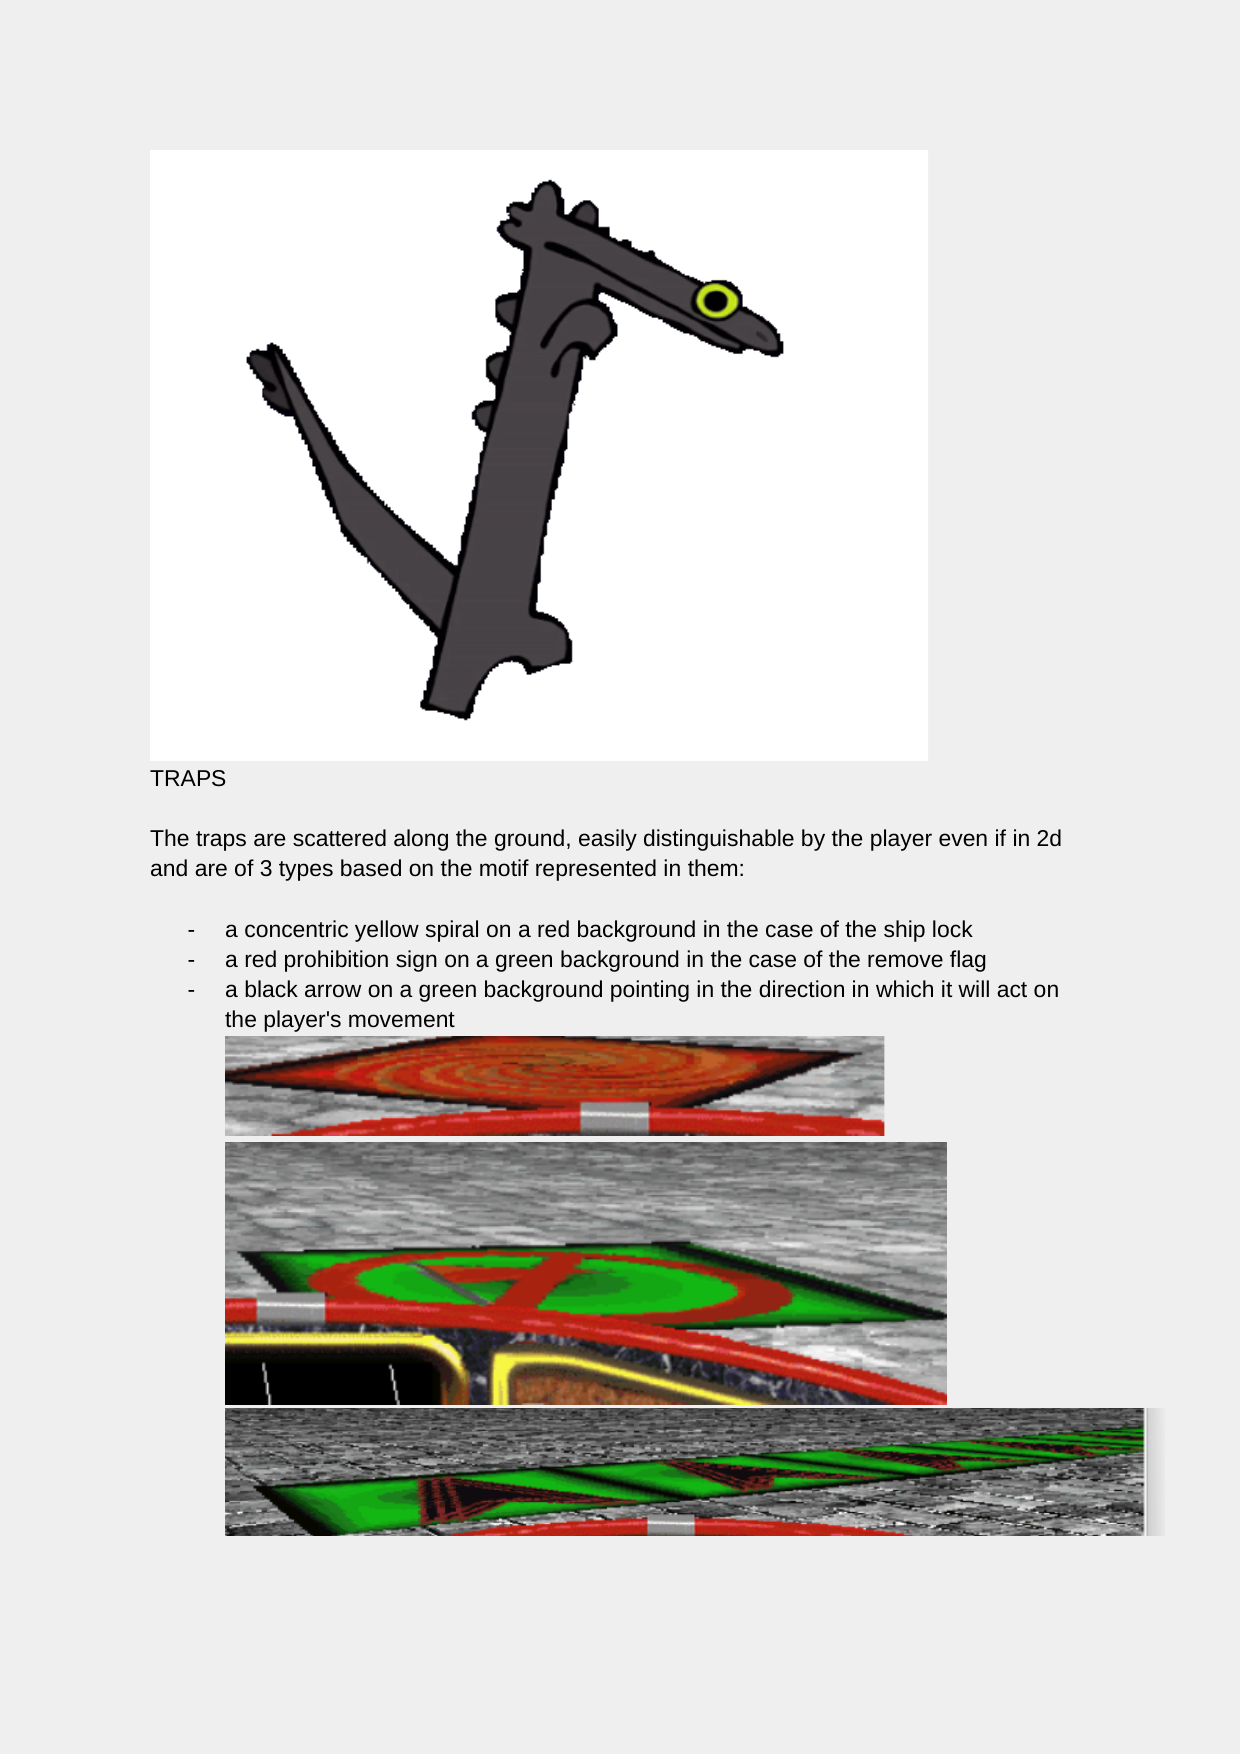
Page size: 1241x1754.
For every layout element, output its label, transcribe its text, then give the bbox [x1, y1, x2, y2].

picture [225, 1036, 885, 1136]
picture [225, 1142, 947, 1405]
list a red prohibition sign on a green background in the case of the remove flag [187, 946, 1090, 972]
picture [150, 150, 929, 761]
list a concentric yellow spiral on a red background in the case of the ship lock [187, 916, 1090, 942]
text TRAPS [150, 765, 1090, 791]
list a black arrow on a green background pointing in the direction in which it will act on the player's movement [187, 976, 1090, 1033]
text The traps are scattered along the ground, easily distinguishable by the player even if in 2d and are of 3 types based on the motif represented in them: [150, 825, 1090, 882]
picture [225, 1408, 1166, 1536]
